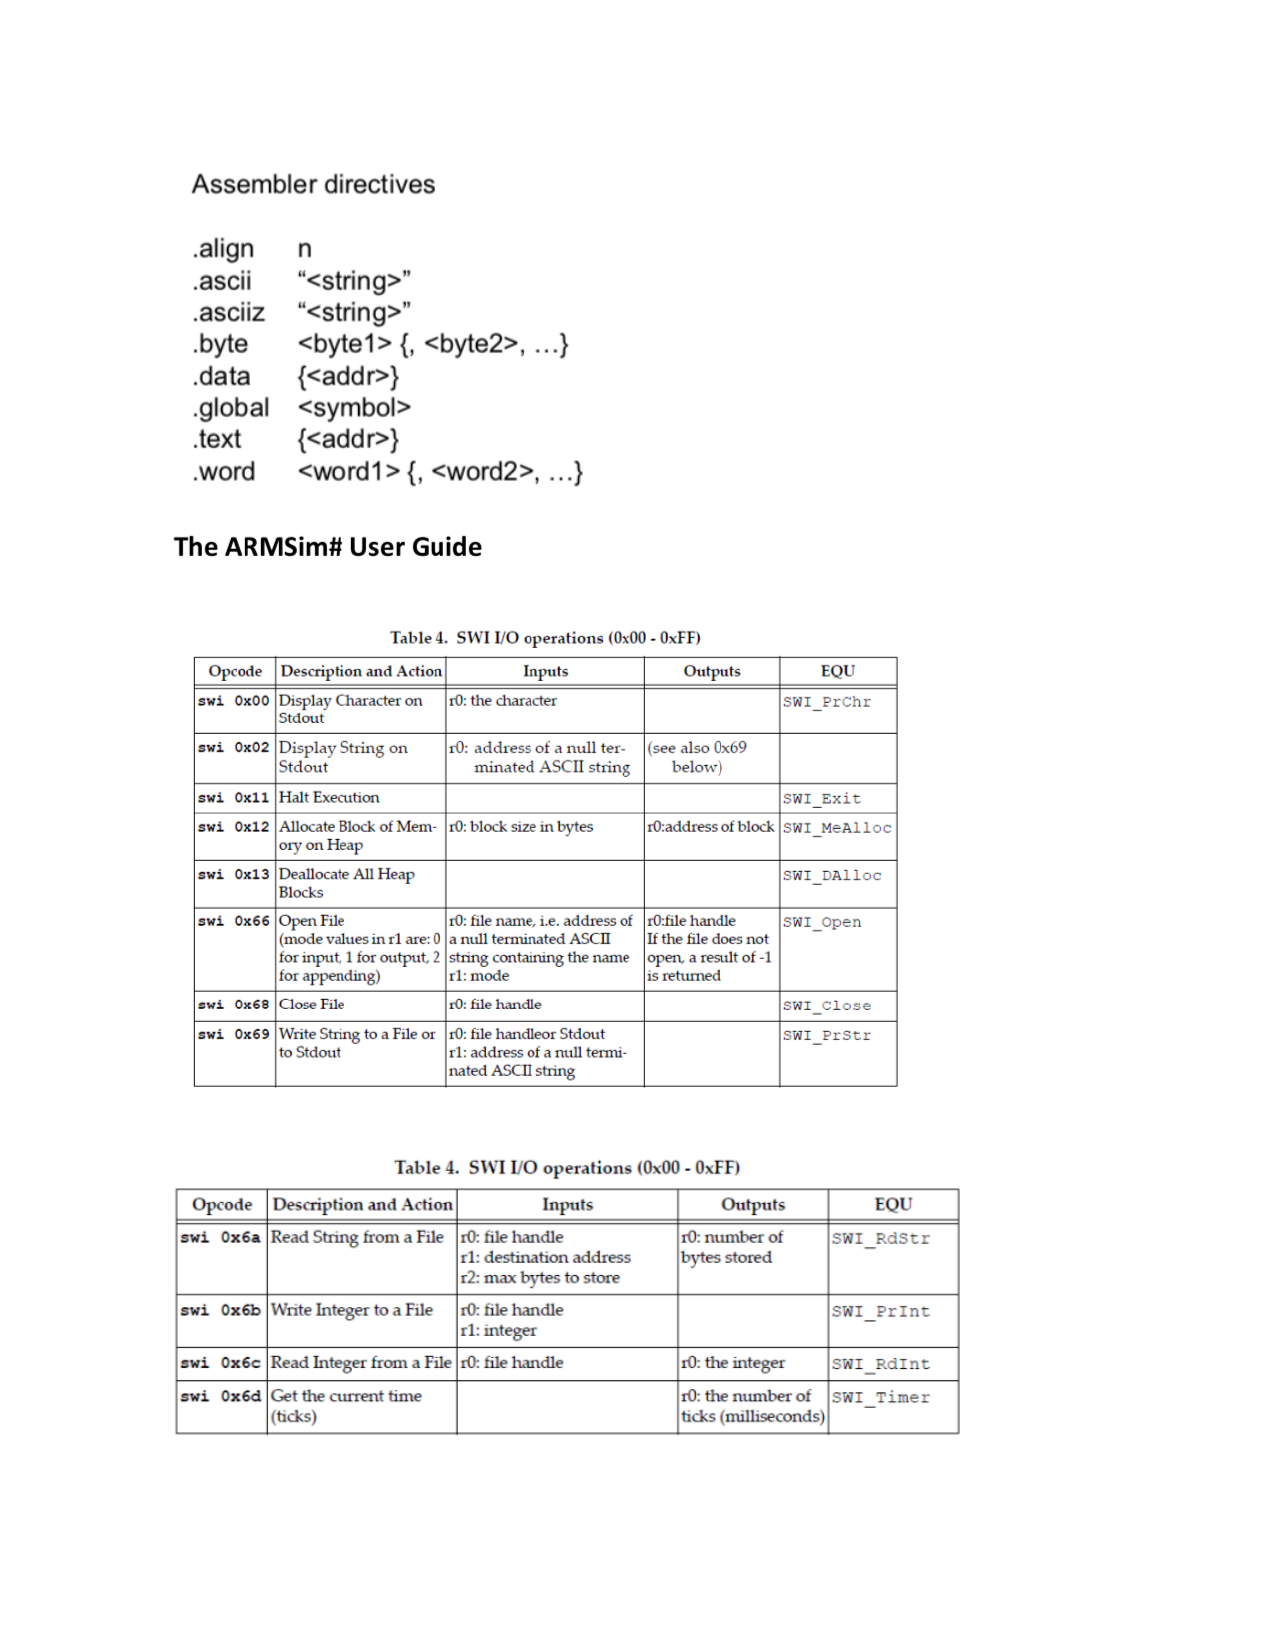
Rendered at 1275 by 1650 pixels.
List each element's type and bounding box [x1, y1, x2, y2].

picture [150, 150, 625, 494]
picture [150, 522, 911, 1103]
picture [150, 1132, 984, 1450]
